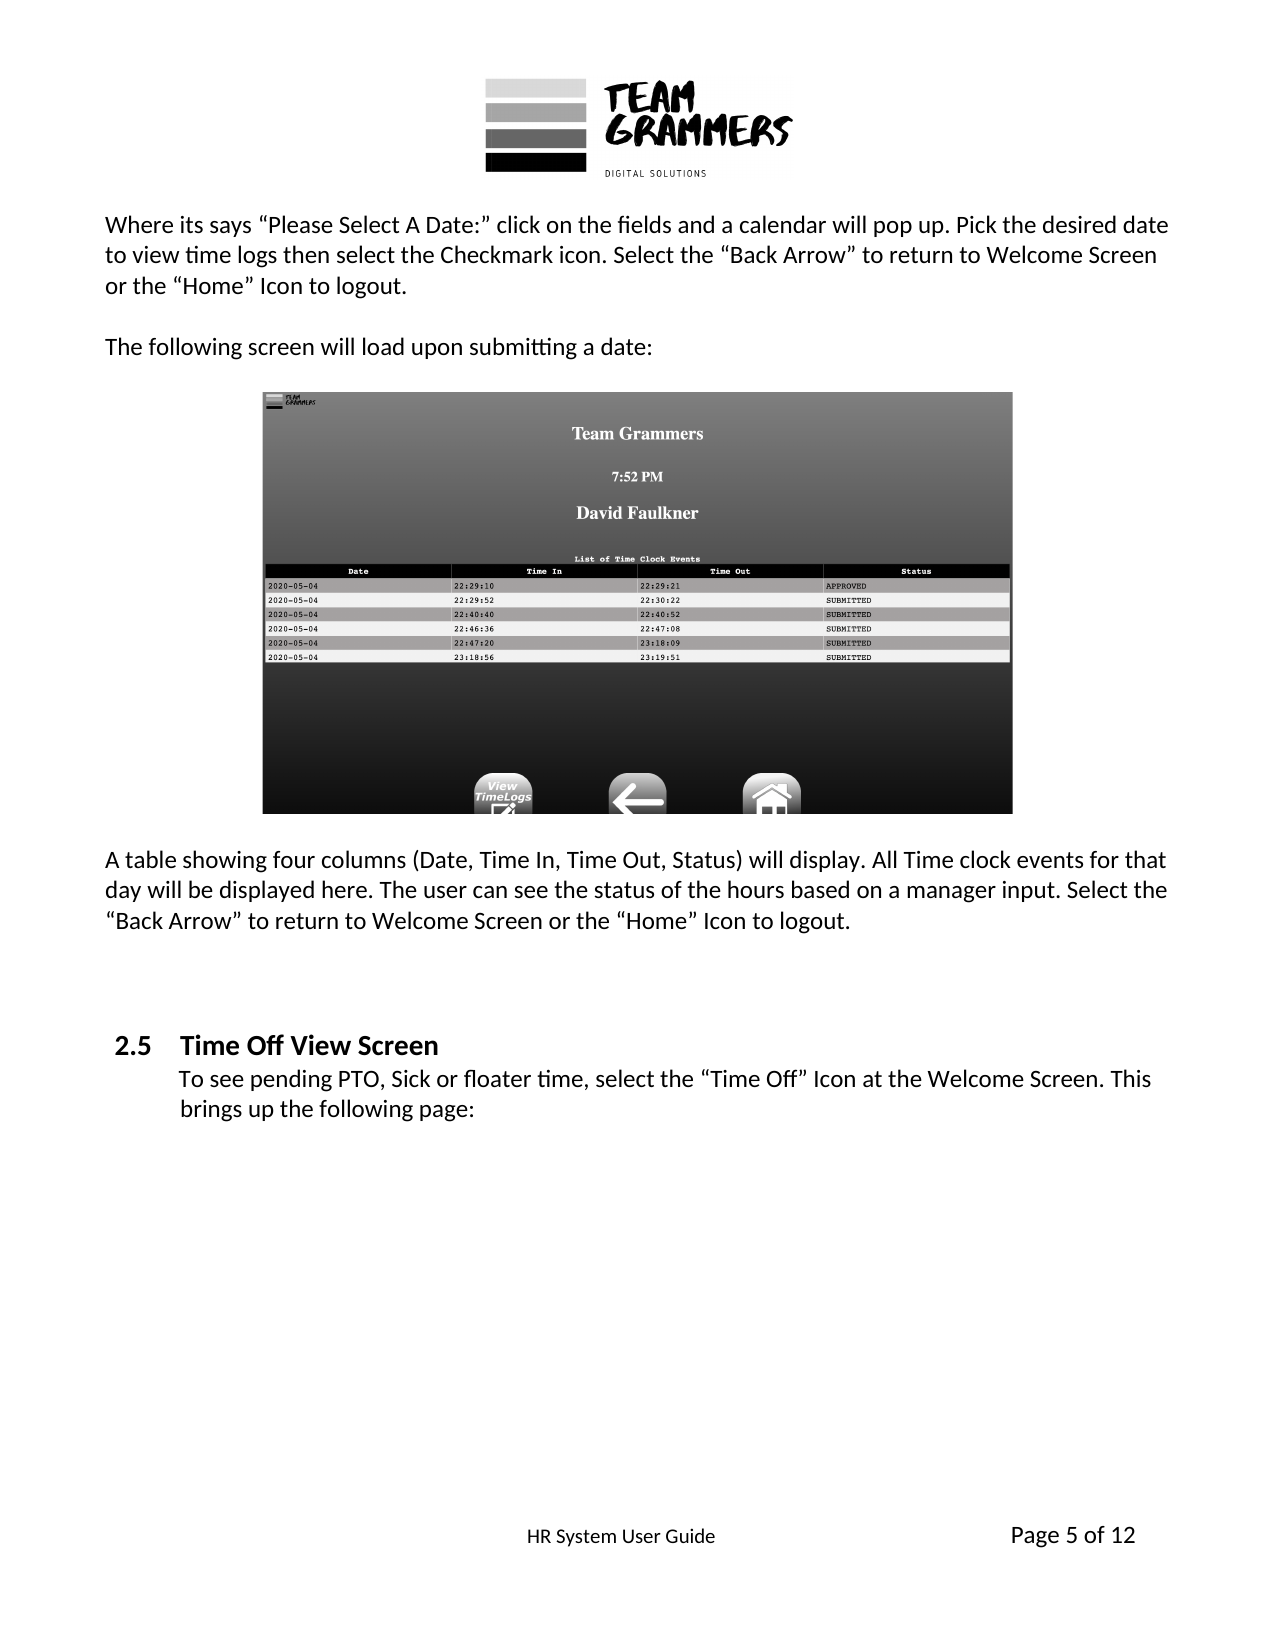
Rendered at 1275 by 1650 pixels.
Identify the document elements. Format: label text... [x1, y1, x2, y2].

subtitle Time Off View Screen [114, 1027, 1170, 1063]
text A table showing four columns (Date, Time In, Time Out, Status) will display. All Time clock events for that day will be displayed here. The user can see the status of the hours based on a manager input. Select the “Back Arrow” to return to Welcome Screen or the “Home” Icon to logout. [105, 844, 1170, 936]
picture [262, 392, 1013, 814]
text To see pending PTO, Sick or floater time, select the “Time Off” Icon at the Welcome Screen. This brings up the following page: [105, 1063, 1170, 1124]
text The following screen will load upon submitting a date: [105, 331, 1170, 361]
text Where its says “Please Select A Date:” click on the fields and a calendar will pop up. Pick the desired date to view time logs then select the Checkmark icon. Select the “Back Arrow” to return to Welcome Screen or the “Home” Icon to logout. [105, 209, 1170, 300]
picture [480, 75, 795, 180]
